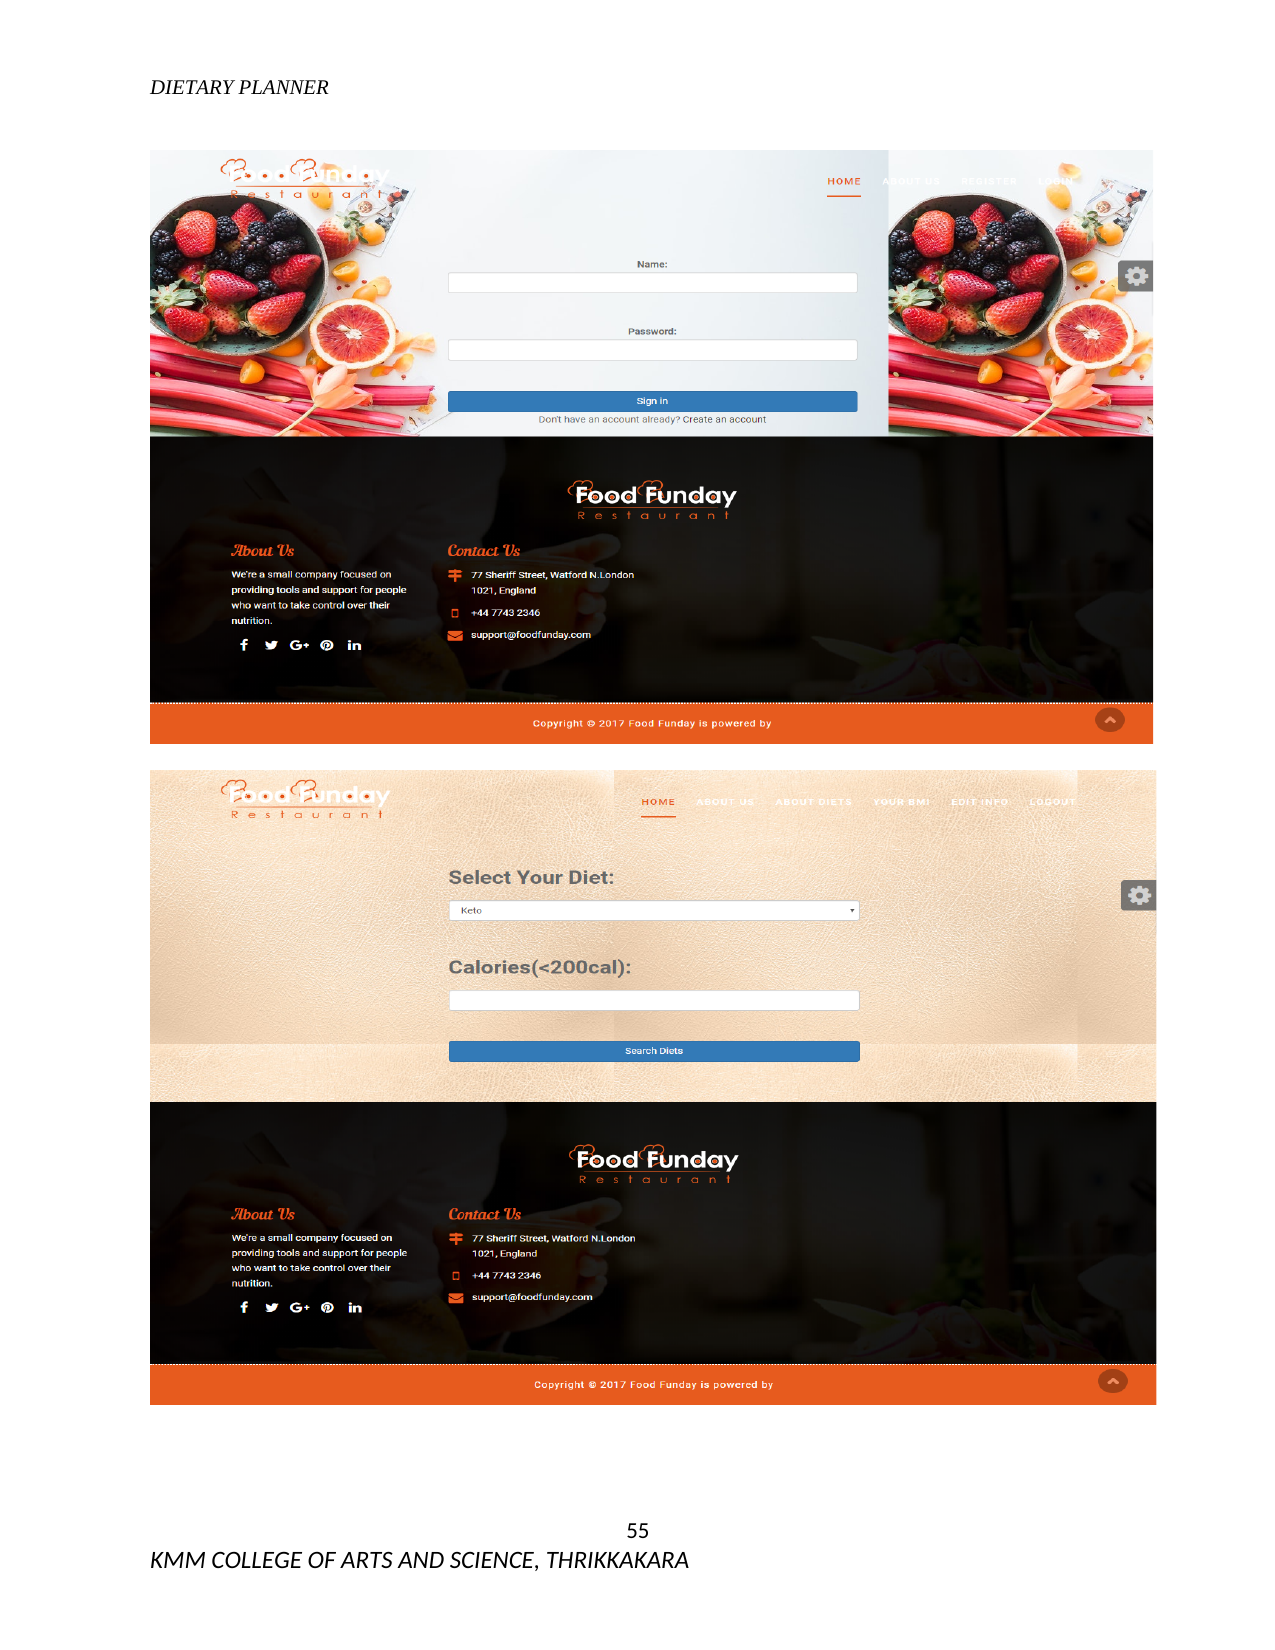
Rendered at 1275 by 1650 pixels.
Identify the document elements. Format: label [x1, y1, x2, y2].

picture [150, 150, 1154, 744]
picture [150, 770, 1157, 1405]
